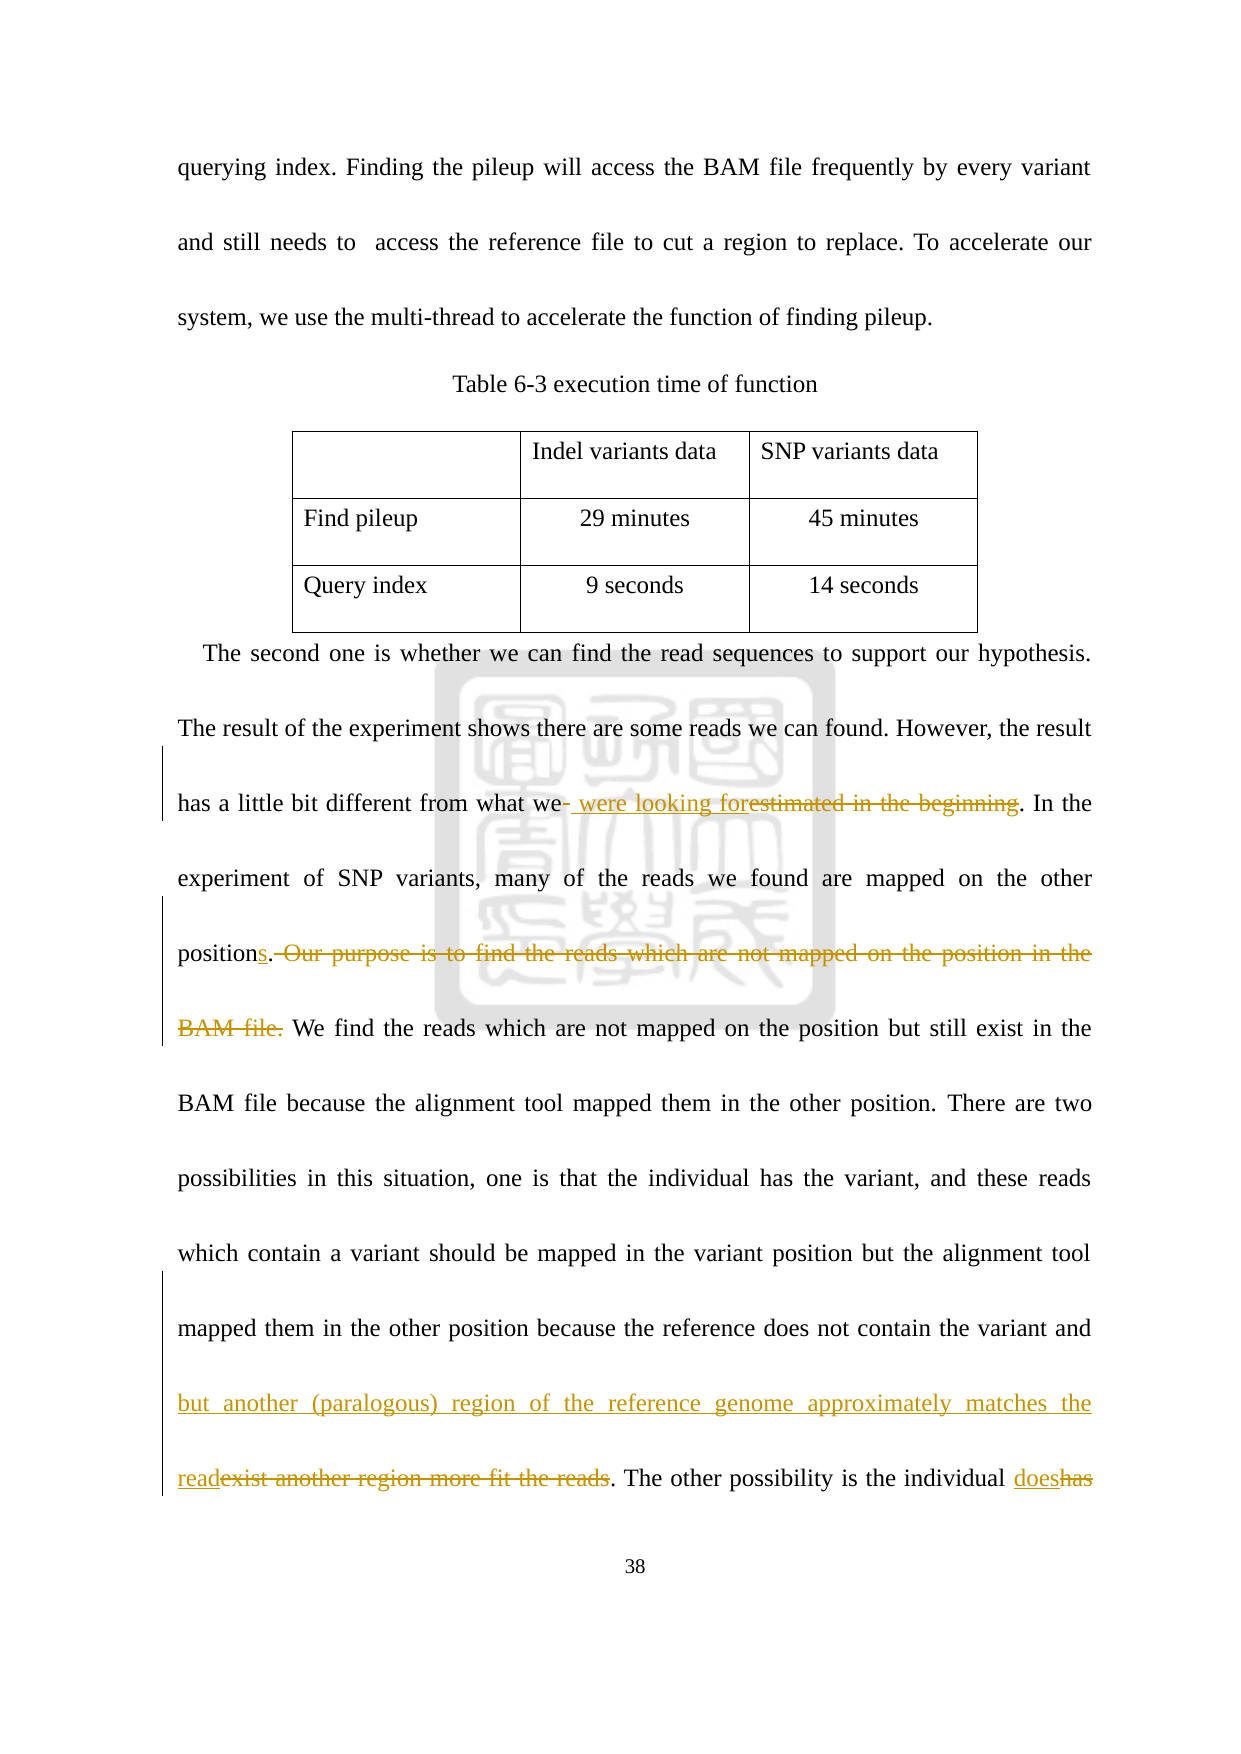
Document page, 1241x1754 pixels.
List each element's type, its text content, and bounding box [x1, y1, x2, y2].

table_cell 29 minutes [521, 499, 749, 565]
table_cell Query index [293, 566, 520, 632]
table_cell 45 minutes [750, 499, 977, 565]
table_header Indel variants data [521, 432, 749, 498]
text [177, 1414, 1092, 1496]
table_header [293, 432, 520, 498]
table_cell 9 seconds [521, 566, 749, 632]
table_cell Find pileup [293, 499, 520, 565]
table_cell 14 seconds [750, 566, 977, 632]
table_header SNP variants data [750, 432, 977, 498]
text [177, 148, 1092, 336]
